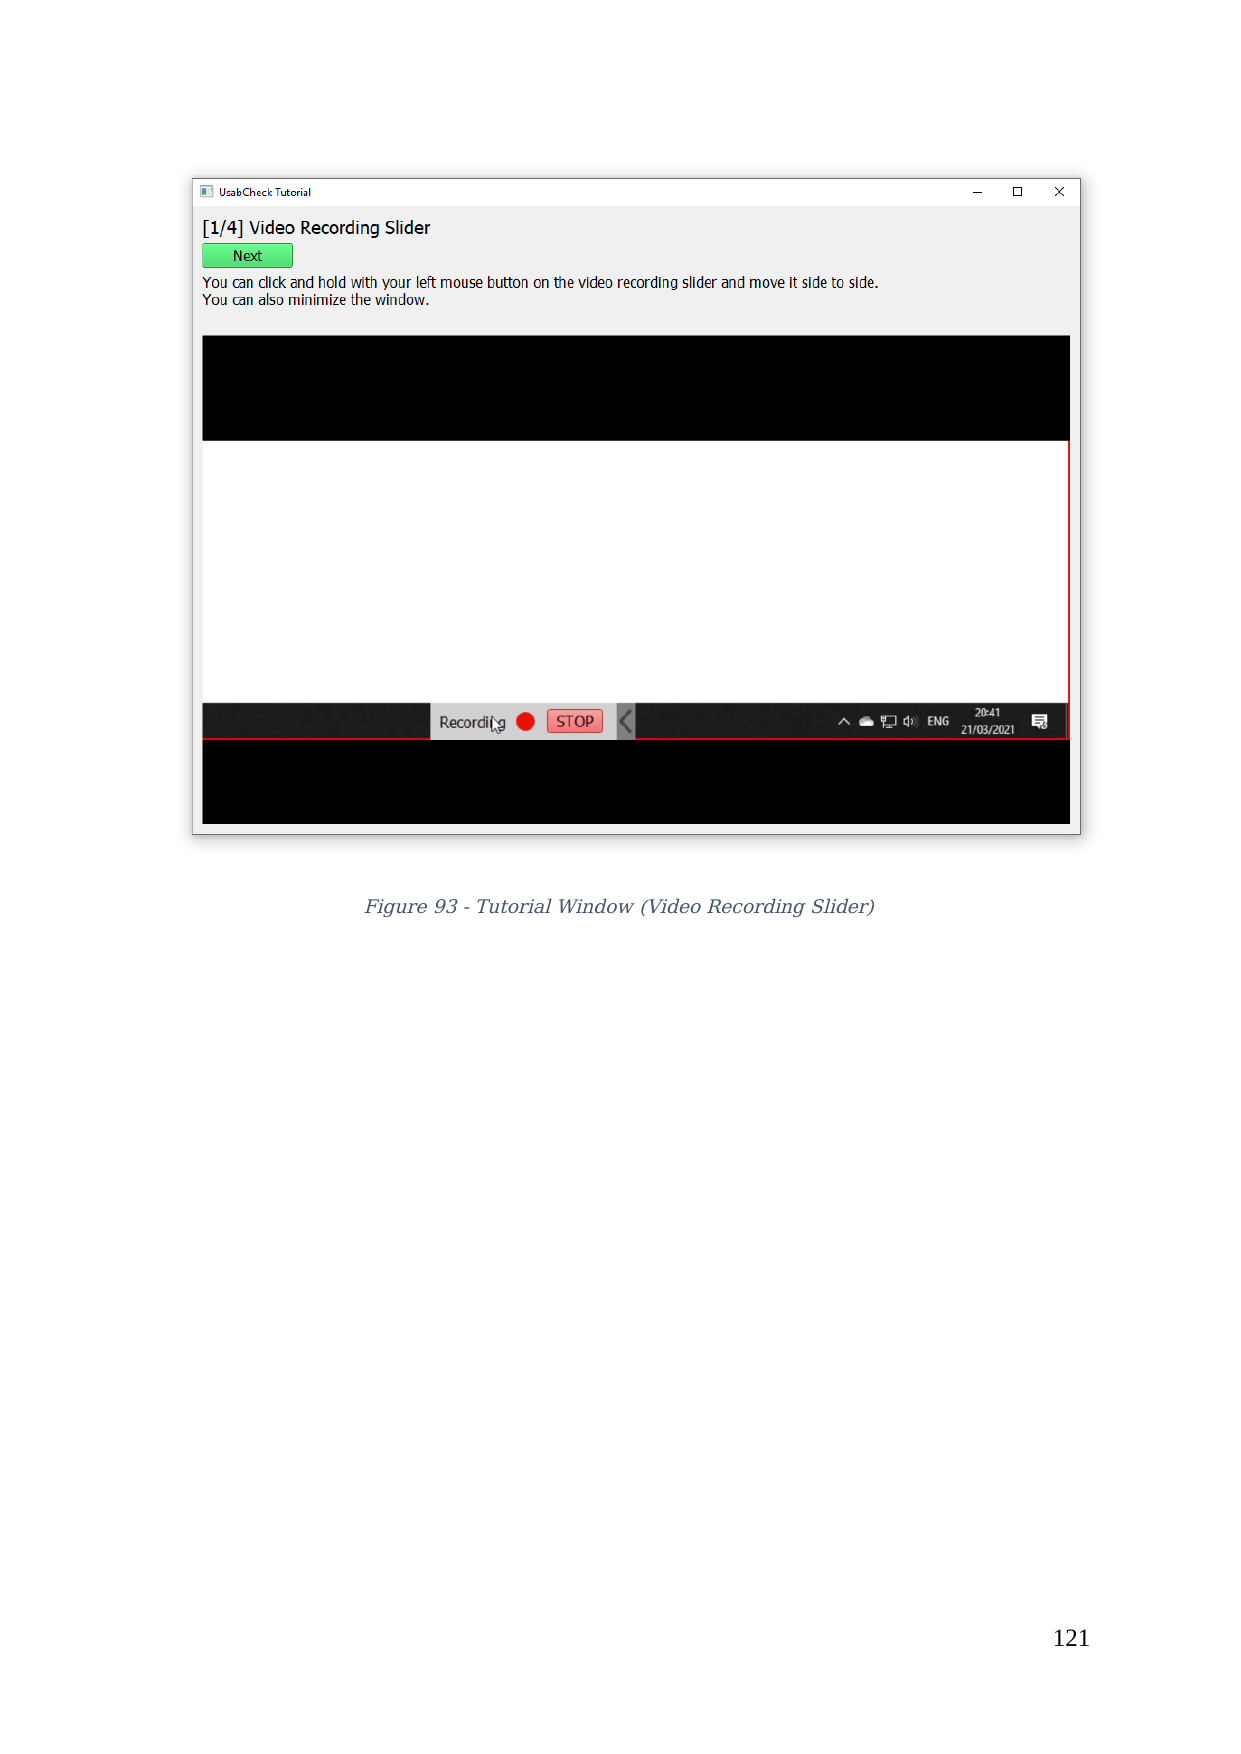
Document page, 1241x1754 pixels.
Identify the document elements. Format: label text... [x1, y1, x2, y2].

text Figure 93 - Tutorial Window (Video Recording Slider) [150, 895, 1090, 917]
picture [173, 165, 1114, 858]
